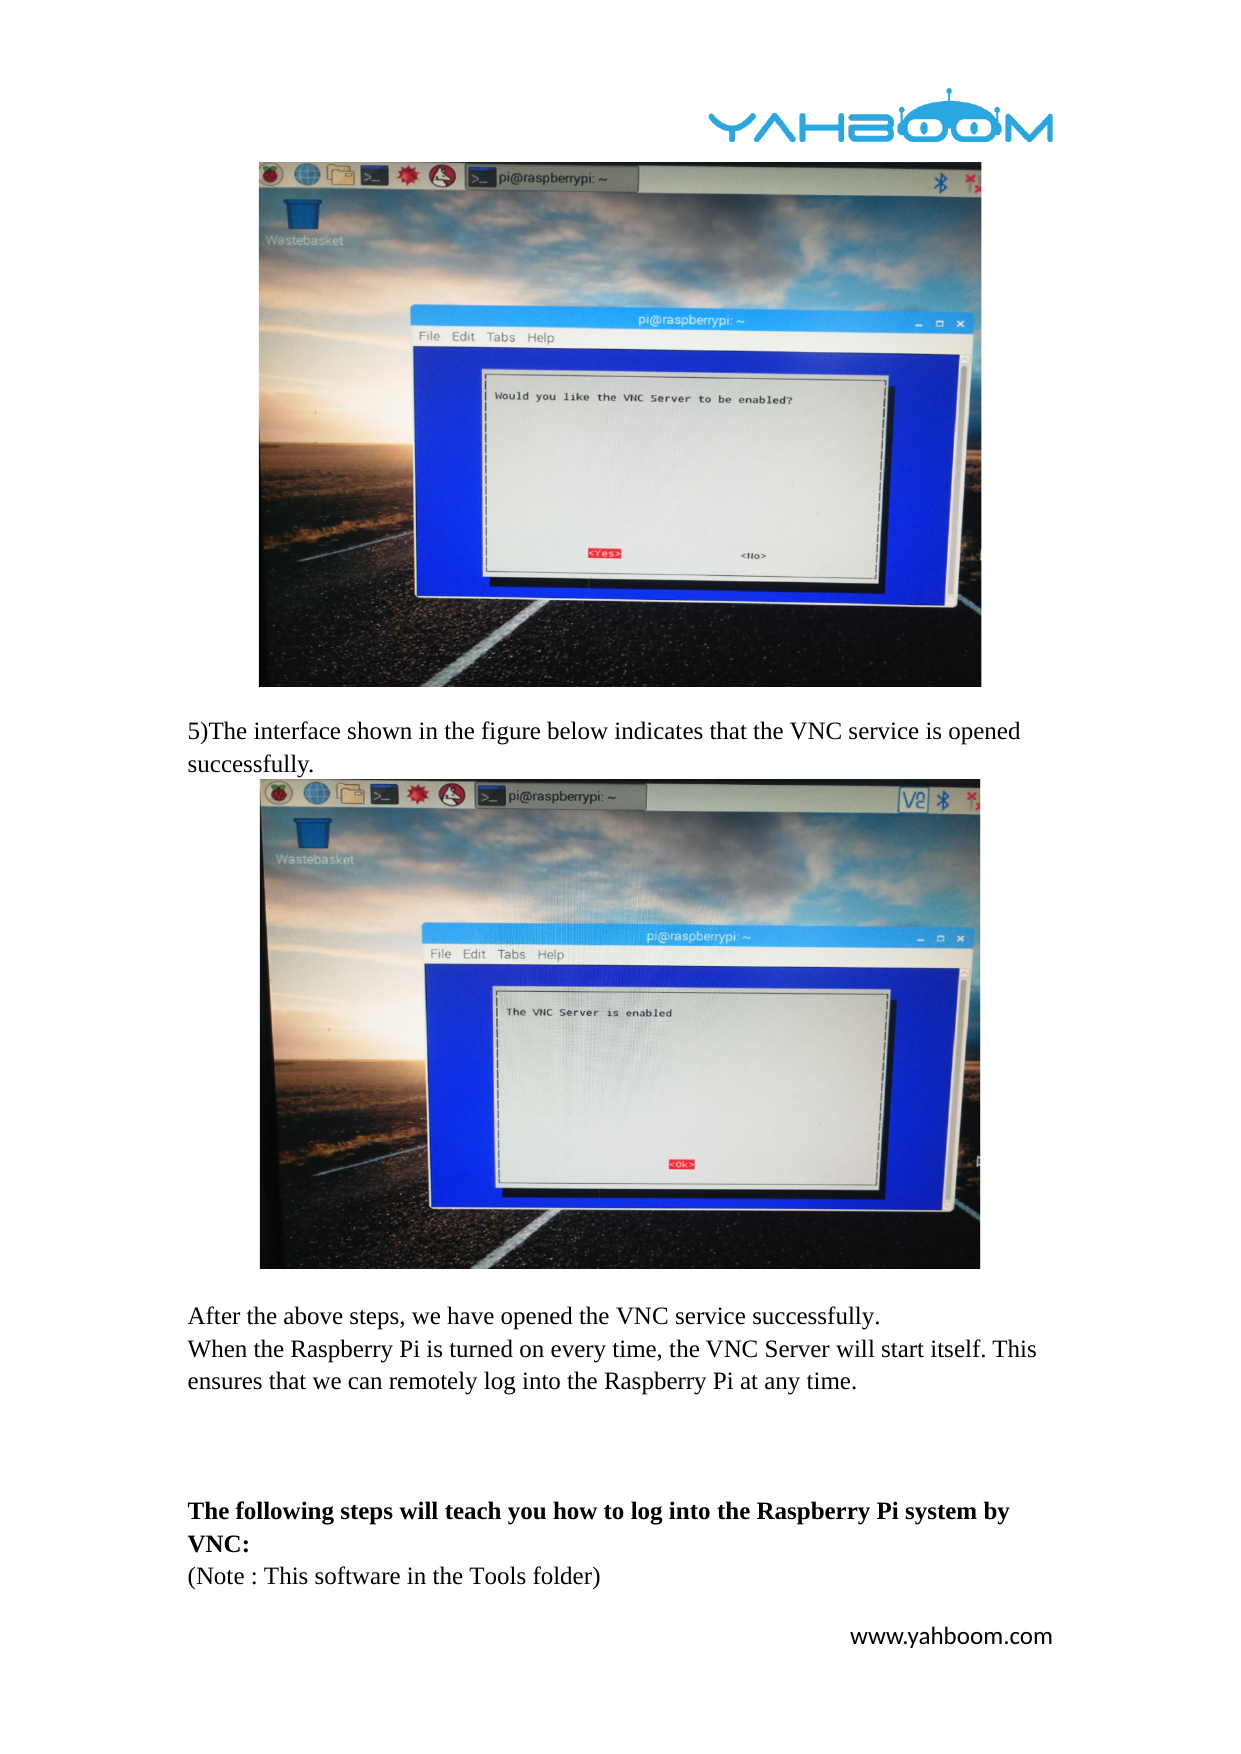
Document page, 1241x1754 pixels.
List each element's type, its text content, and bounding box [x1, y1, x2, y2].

text The following steps will teach you how to log into the Raspberry Pi system by VNC: [187, 1494, 1053, 1559]
text (Note : This software in the Tools folder) [187, 1559, 1053, 1592]
picture [259, 779, 981, 1269]
text After the above steps, we have opened the VNC service successfully. [187, 1299, 1053, 1332]
picture [258, 162, 982, 687]
list 5)The interface shown in the figure below indicates that the VNC service is opened successfully. [187, 714, 1053, 779]
list When the Raspberry Pi is turned on every time, the VNC Server will start itself. This ensures that we can remotely log into the Raspberry Pi at any time. [187, 1332, 1053, 1429]
picture [708, 88, 1053, 142]
